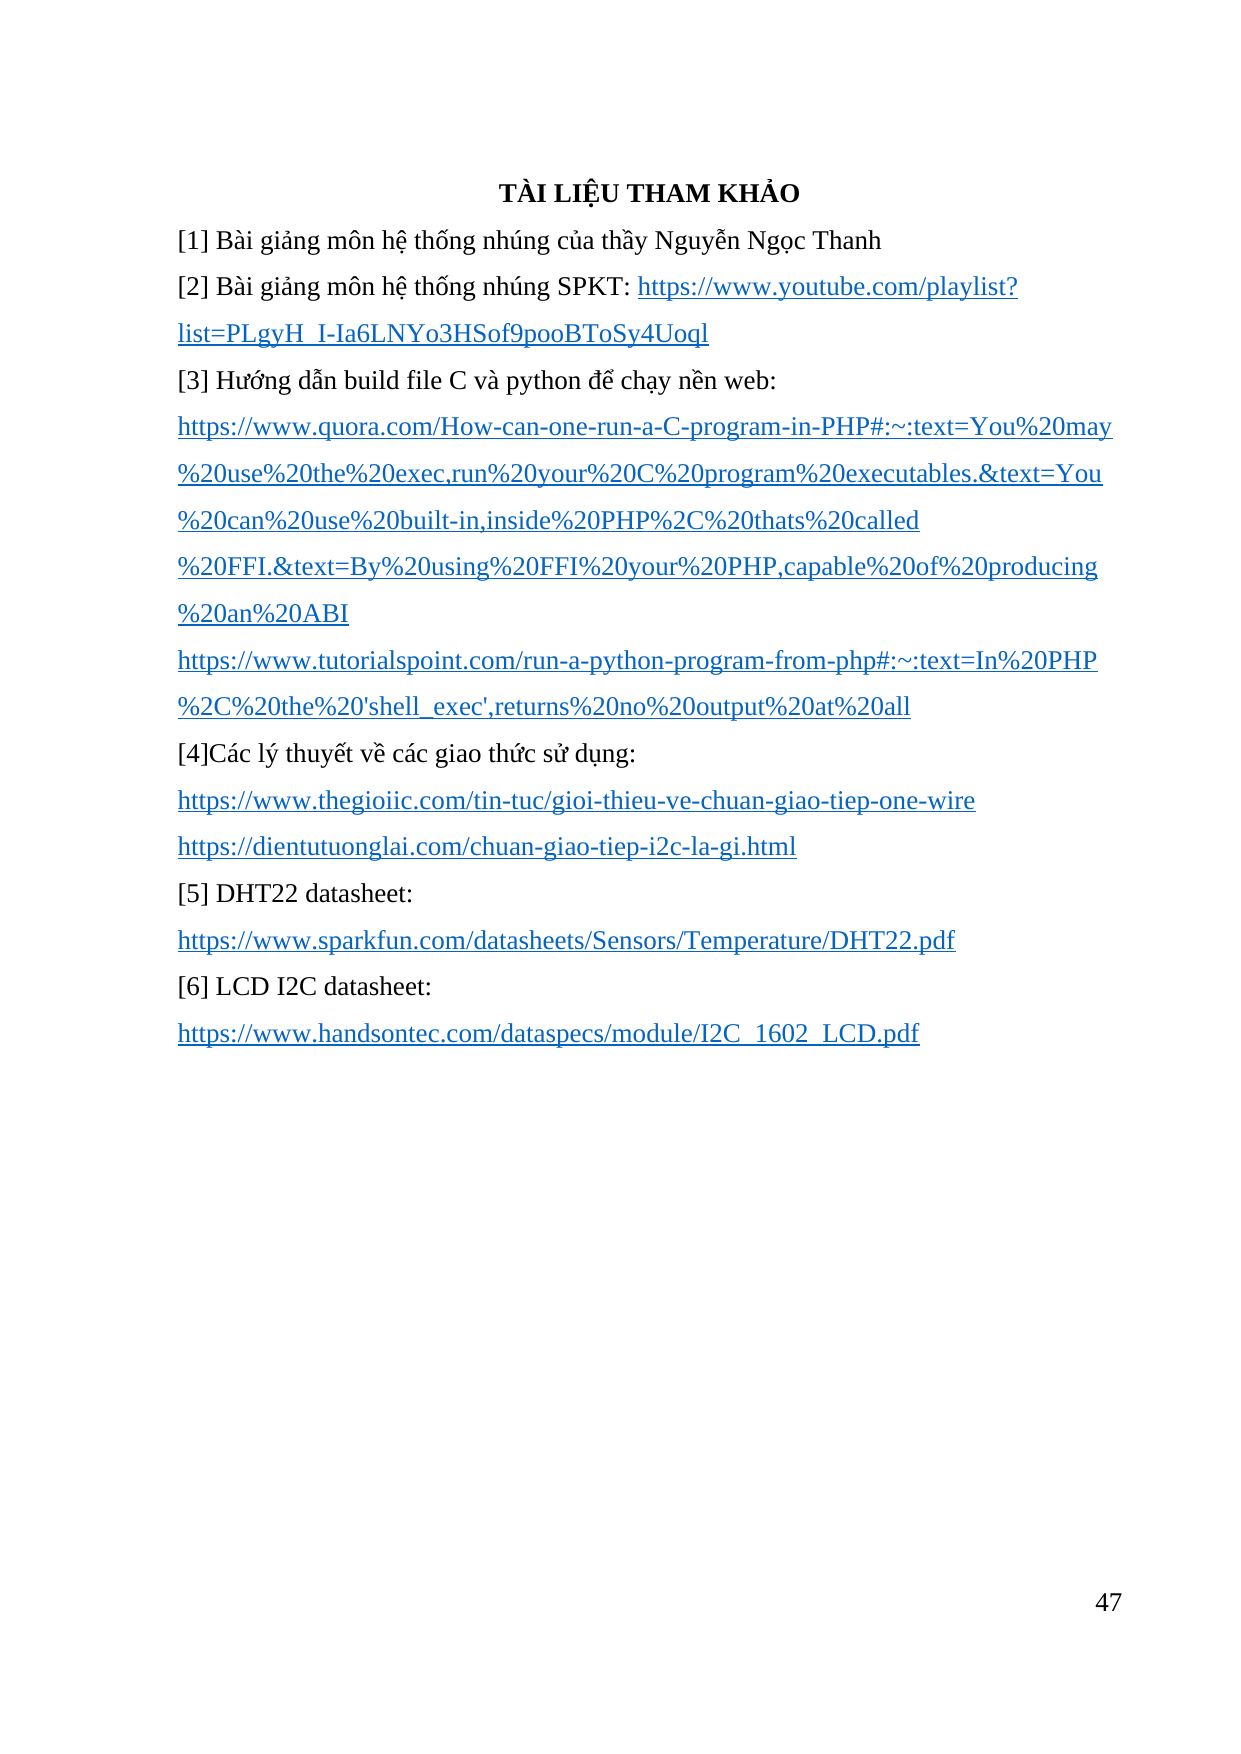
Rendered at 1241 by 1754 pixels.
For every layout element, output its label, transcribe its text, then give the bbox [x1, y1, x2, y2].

text [5] DHT22 datasheet: https://www.sparkfun.com/datasheets/Sensors/Temperature/DHT22.pdf [177, 877, 1122, 955]
text https://www.quora.com/How-can-one-run-a-C-program-in-PHP#:~:text=You%20may%20use%20the%20exec,run%20your%20C%20program%20executables.&text=You%20can%20use%20built-in,inside%20PHP%2C%20thats%20called%20FFI.&text=By%20using%20FFI%20your%20PHP,capable%20of%20producing%20an%20ABI [177, 411, 1122, 628]
text [3] Hướng dẫn build file C và python để chạy nền web: [177, 364, 1122, 395]
text [4]Các lý thuyết về các giao thức sử dụng: [177, 737, 1122, 768]
text https://dientutuonglai.com/chuan-giao-tiep-i2c-la-gi.html [177, 831, 1122, 862]
text [1] Bài giảng môn hệ thống nhúng của thầy Nguyễn Ngọc Thanh [177, 224, 1122, 255]
text [2] Bài giảng môn hệ thống nhúng SPKT: https://www.youtube.com/playlist?list=PLgyH_I-Ia6LNYo3HSof9pooBToSy4Uoql [177, 271, 1122, 348]
subtitle TÀI LIỆU THAM KHẢO [177, 177, 1122, 208]
text [6] LCD I2C datasheet: https://www.handsontec.com/dataspecs/module/I2C_1602_LCD.pdf [177, 971, 1122, 1048]
text https://www.thegioiic.com/tin-tuc/gioi-thieu-ve-chuan-giao-tiep-one-wire [177, 784, 1122, 815]
text https://www.tutorialspoint.com/run-a-python-program-from-php#:~:text=In%20PHP%2C%20the%20'shell_exec',returns%20no%20output%20at%20all [177, 644, 1122, 722]
